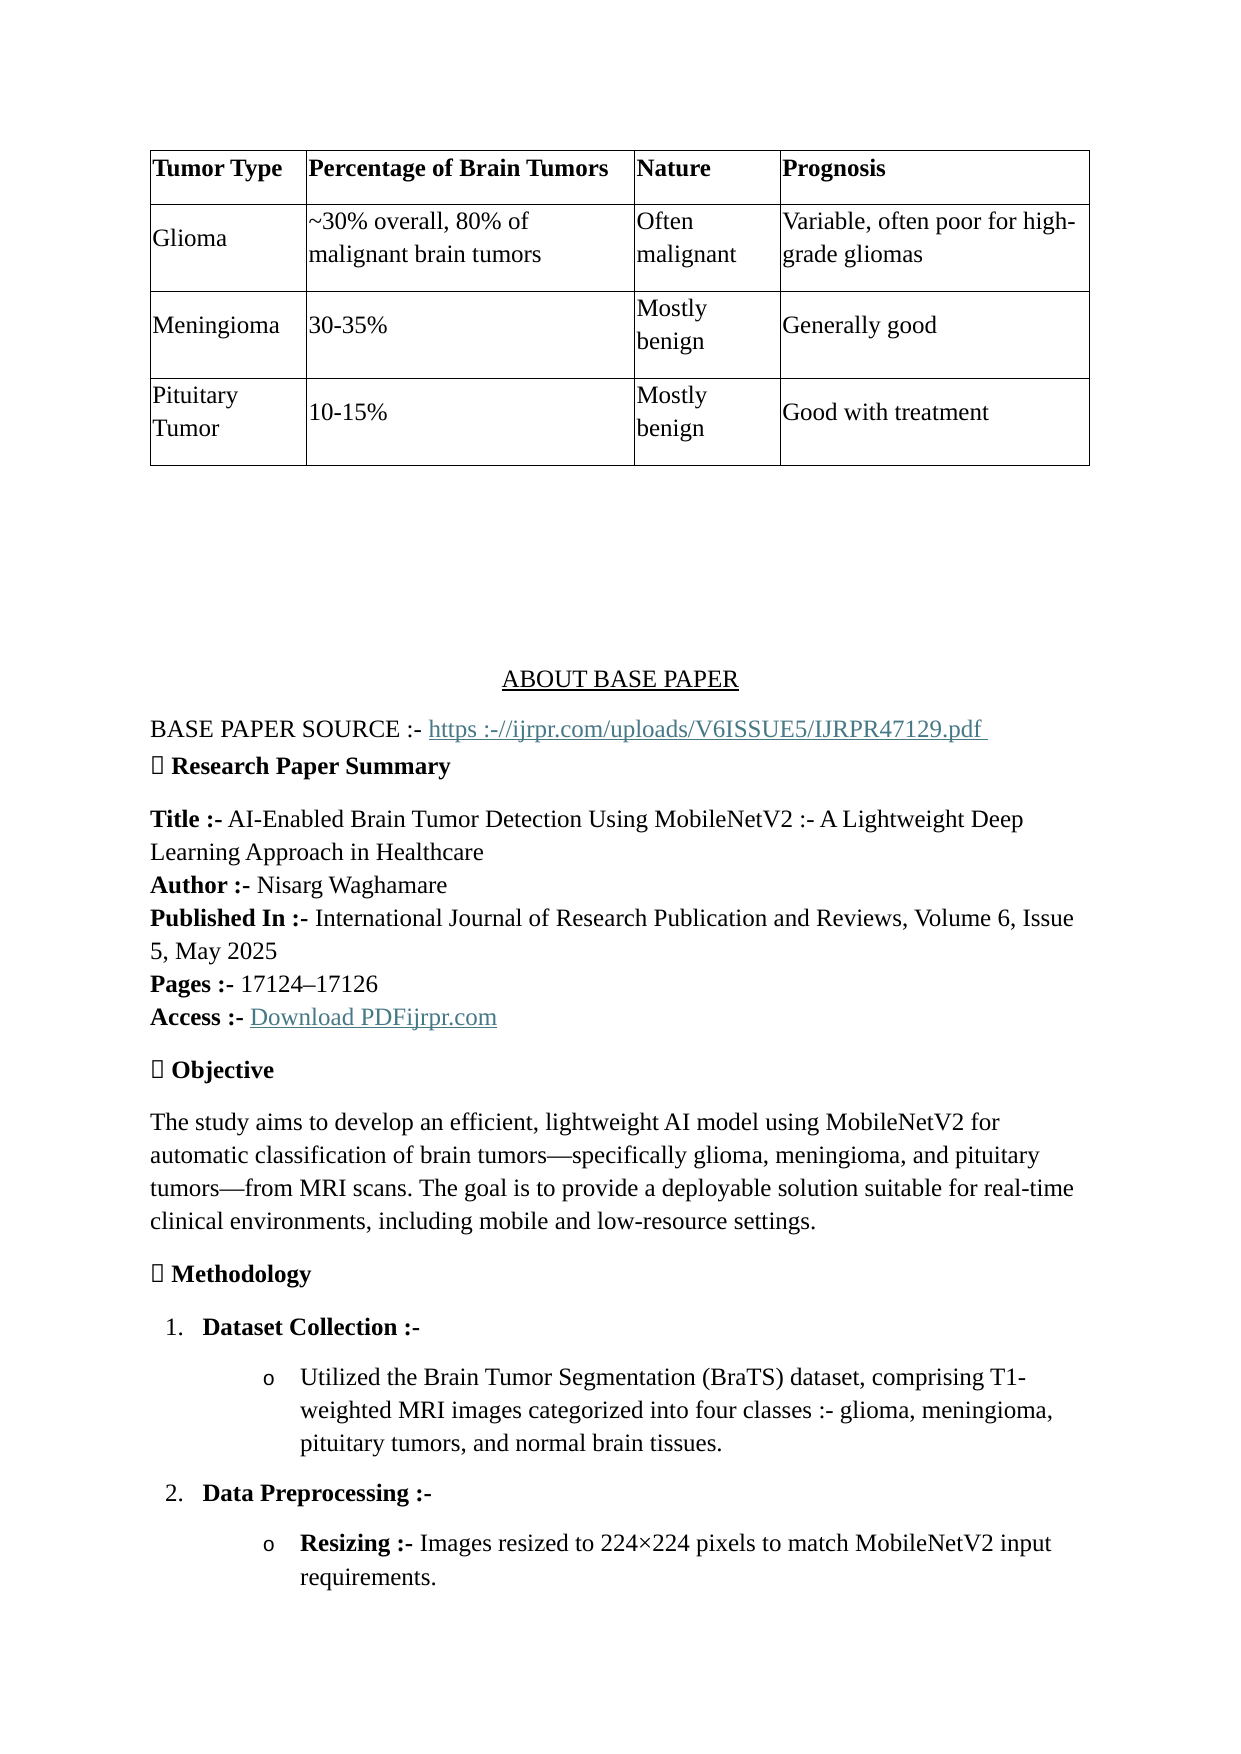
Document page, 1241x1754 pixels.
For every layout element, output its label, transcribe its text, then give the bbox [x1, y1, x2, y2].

list Data Preprocessing :- [165, 1478, 1090, 1507]
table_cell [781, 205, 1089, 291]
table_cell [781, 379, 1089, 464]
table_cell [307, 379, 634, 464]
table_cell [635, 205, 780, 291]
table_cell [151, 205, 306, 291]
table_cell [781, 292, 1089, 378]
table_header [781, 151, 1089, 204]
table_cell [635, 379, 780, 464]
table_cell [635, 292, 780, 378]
text Title :- AI-Enabled Brain Tumor Detection Using MobileNetV2 :- A Lightweight Deep Learning Approach in Healthcare Author :- Nisarg Waghamare Published In :- International Journal of Research Publication and Reviews, Volume 6, Issue 5, May 2025 Pages :- 17124–17126 Access :- Download PDFijrpr.com [150, 804, 1090, 1031]
text 🧪 Methodology [150, 1256, 1090, 1290]
list Utilized the Brain Tumor Segmentation (BraTS) dataset, comprising T1-weighted MRI images categorized into four classes :- glioma, meningioma, pituitary tumors, and normal brain tissues. [262, 1362, 1090, 1457]
text BASE PAPER SOURCE :- https :-//ijrpr.com/uploads/V6ISSUE5/IJRPR47129.pdf 📄 Research Paper Summary [150, 714, 1090, 782]
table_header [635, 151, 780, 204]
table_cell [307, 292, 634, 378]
text ABOUT BASE PAPER [150, 664, 1090, 693]
text The study aims to develop an efficient, lightweight AI model using MobileNetV2 for automatic classification of brain tumors—specifically glioma, meningioma, and pituitary tumors—from MRI scans. The goal is to provide a deployable solution suitable for real-time clinical environments, including mobile and low-resource settings. [150, 1107, 1090, 1235]
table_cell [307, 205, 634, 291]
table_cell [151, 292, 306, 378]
list Resizing :- Images resized to 224×224 pixels to match MobileNetV2 input requirements. [262, 1528, 1090, 1590]
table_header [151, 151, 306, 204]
text 🧠 Objective [150, 1051, 1090, 1086]
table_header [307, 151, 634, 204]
list Dataset Collection :- [165, 1312, 1090, 1341]
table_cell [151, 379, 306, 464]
